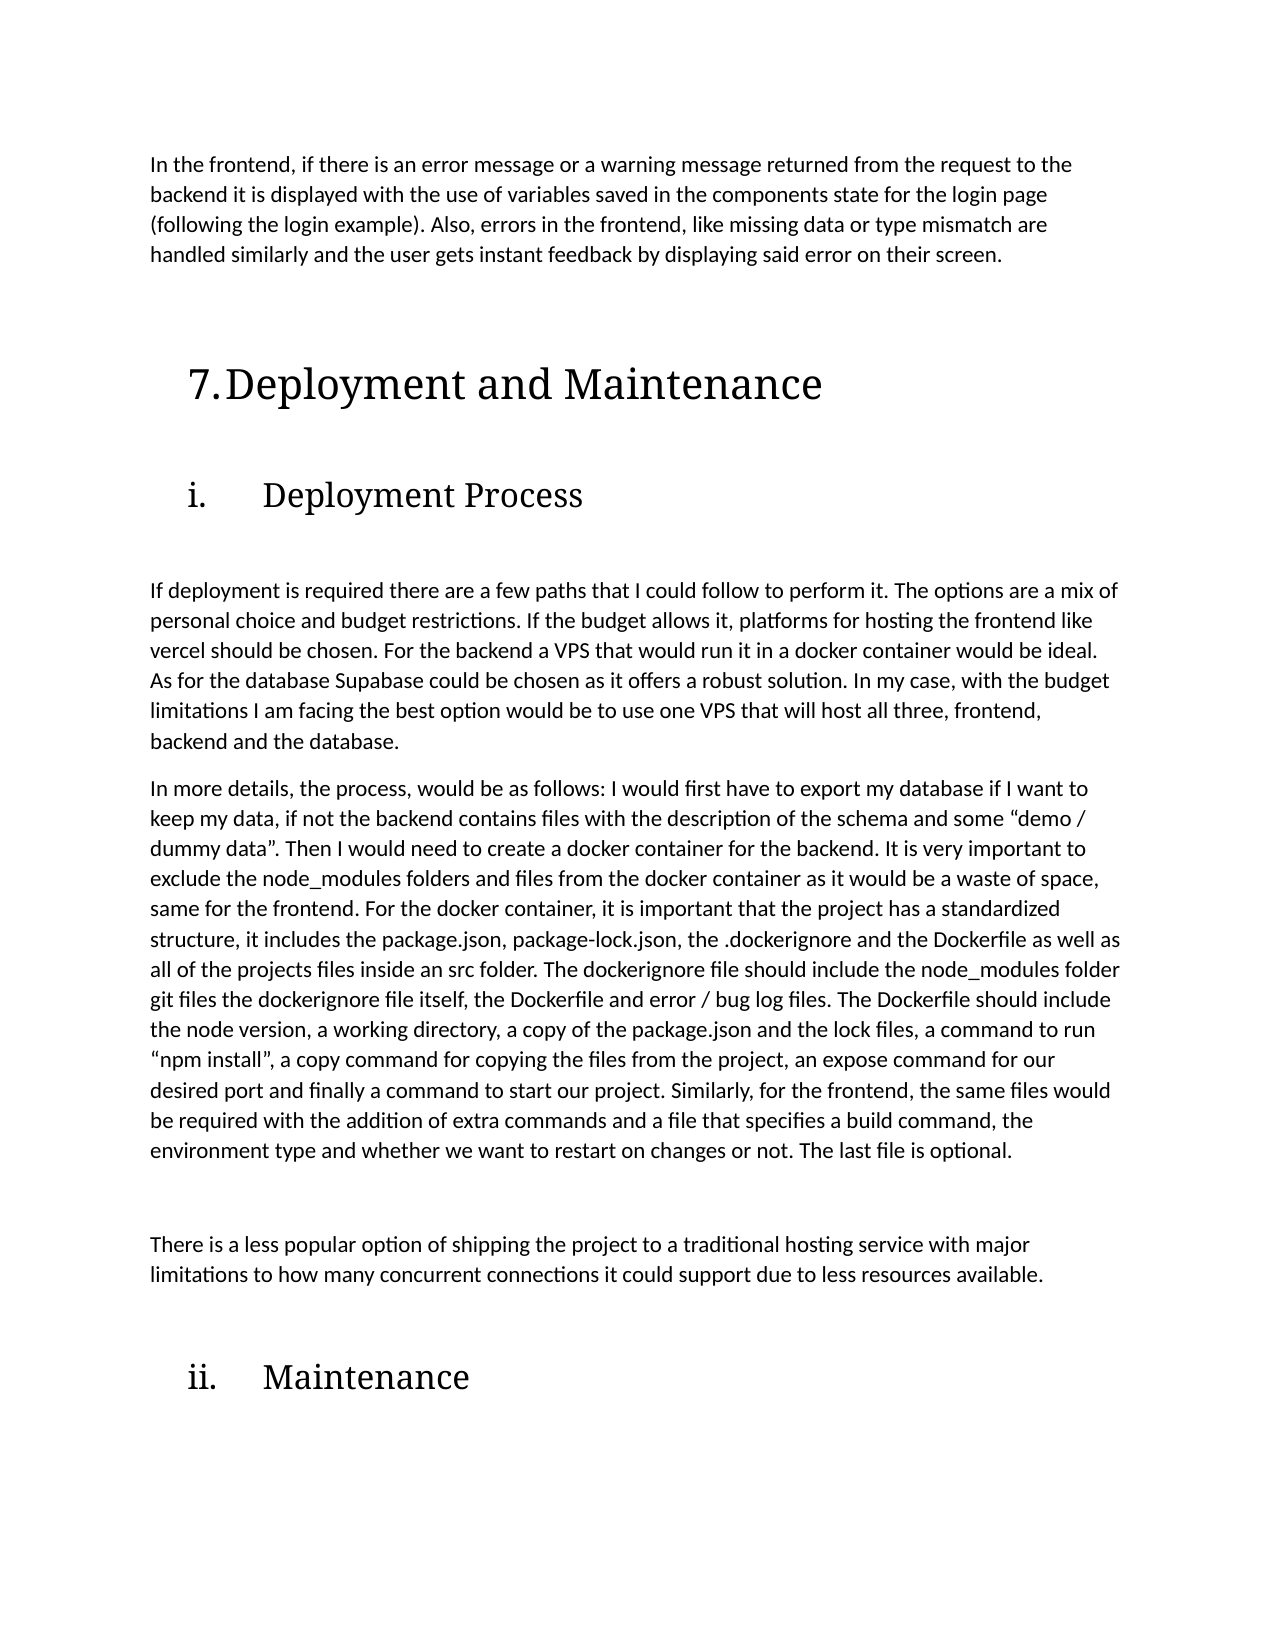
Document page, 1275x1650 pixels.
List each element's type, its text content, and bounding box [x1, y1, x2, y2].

subtitle Deployment and Maintenance [187, 355, 1125, 412]
text In the frontend, if there is an error message or a warning message returned from the request to the backend it is displayed with the use of variables saved in the components state for the login page (following the login example). Also, errors in the frontend, like missing data or type mismatch are handled similarly and the user gets instant feedback by displaying said error on their screen. [150, 150, 1125, 269]
text In more details, the process, would be as follows: I would first have to export my database if I want to keep my data, if not the backend contains files with the description of the schema and some “demo / dummy data”. Then I would need to create a docker container for the backend. It is very important to exclude the node_modules folders and files from the docker container as it would be a waste of space, same for the frontend. For the docker container, it is important that the project has a standardized structure, it includes the package.json, package-lock.json, the .dockerignore and the Dockerfile as well as all of the projects files inside an src folder. The dockerignore file should include the node_modules folder git files the dockerignore file itself, the Dockerfile and error / bug log files. The Dockerfile should include the node version, a working directory, a copy of the package.json and the lock files, a command to run “npm install”, a copy command for copying the files from the project, an expose command for our desired port and finally a command to start our project. Similarly, for the frontend, the same files would be required with the addition of extra commands and a file that specifies a build command, the environment type and whether we want to restart on changes or not. The last file is optional. [150, 774, 1125, 1164]
text There is a less popular option of shipping the project to a traditional hosting service with major limitations to how many concurrent connections it could support due to less resources available. [150, 1230, 1125, 1288]
text If deployment is required there are a few paths that I could follow to perform it. The options are a mix of personal choice and budget restrictions. If the budget allows it, platforms for hosting the frontend like vercel should be chosen. For the backend a VPS that would run it in a docker container would be ideal. As for the database Supabase could be chosen as it offers a robust solution. In my case, with the budget limitations I am facing the best option would be to use one VPS that will host all three, frontend, backend and the database. [150, 576, 1125, 755]
subtitle Deployment Process [187, 472, 1125, 517]
subtitle Maintenance [187, 1354, 1125, 1399]
